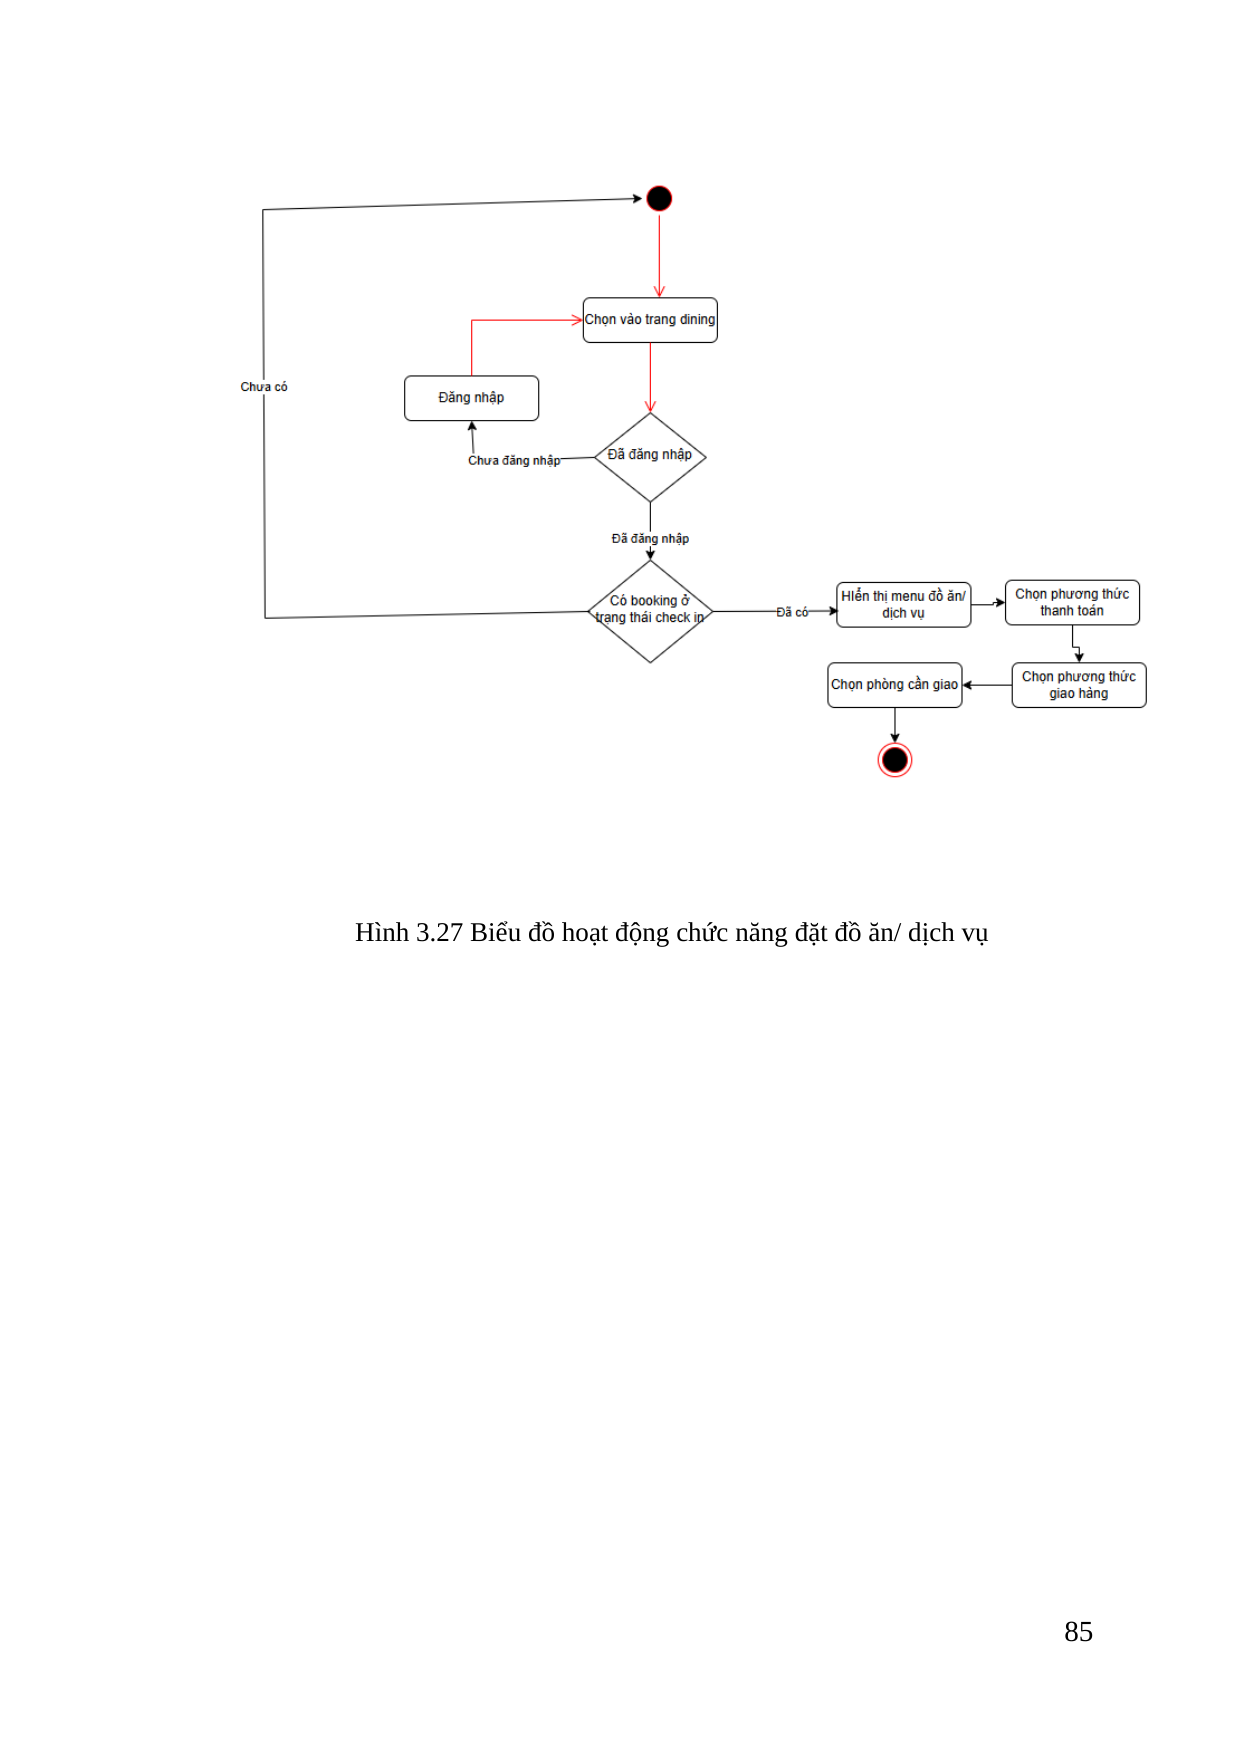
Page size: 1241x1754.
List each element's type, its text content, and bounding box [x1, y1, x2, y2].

picture [221, 179, 1167, 784]
text Hình 3.27 Biểu đồ hoạt động chức năng đặt đồ ăn/ dịch vụ [177, 916, 1122, 947]
